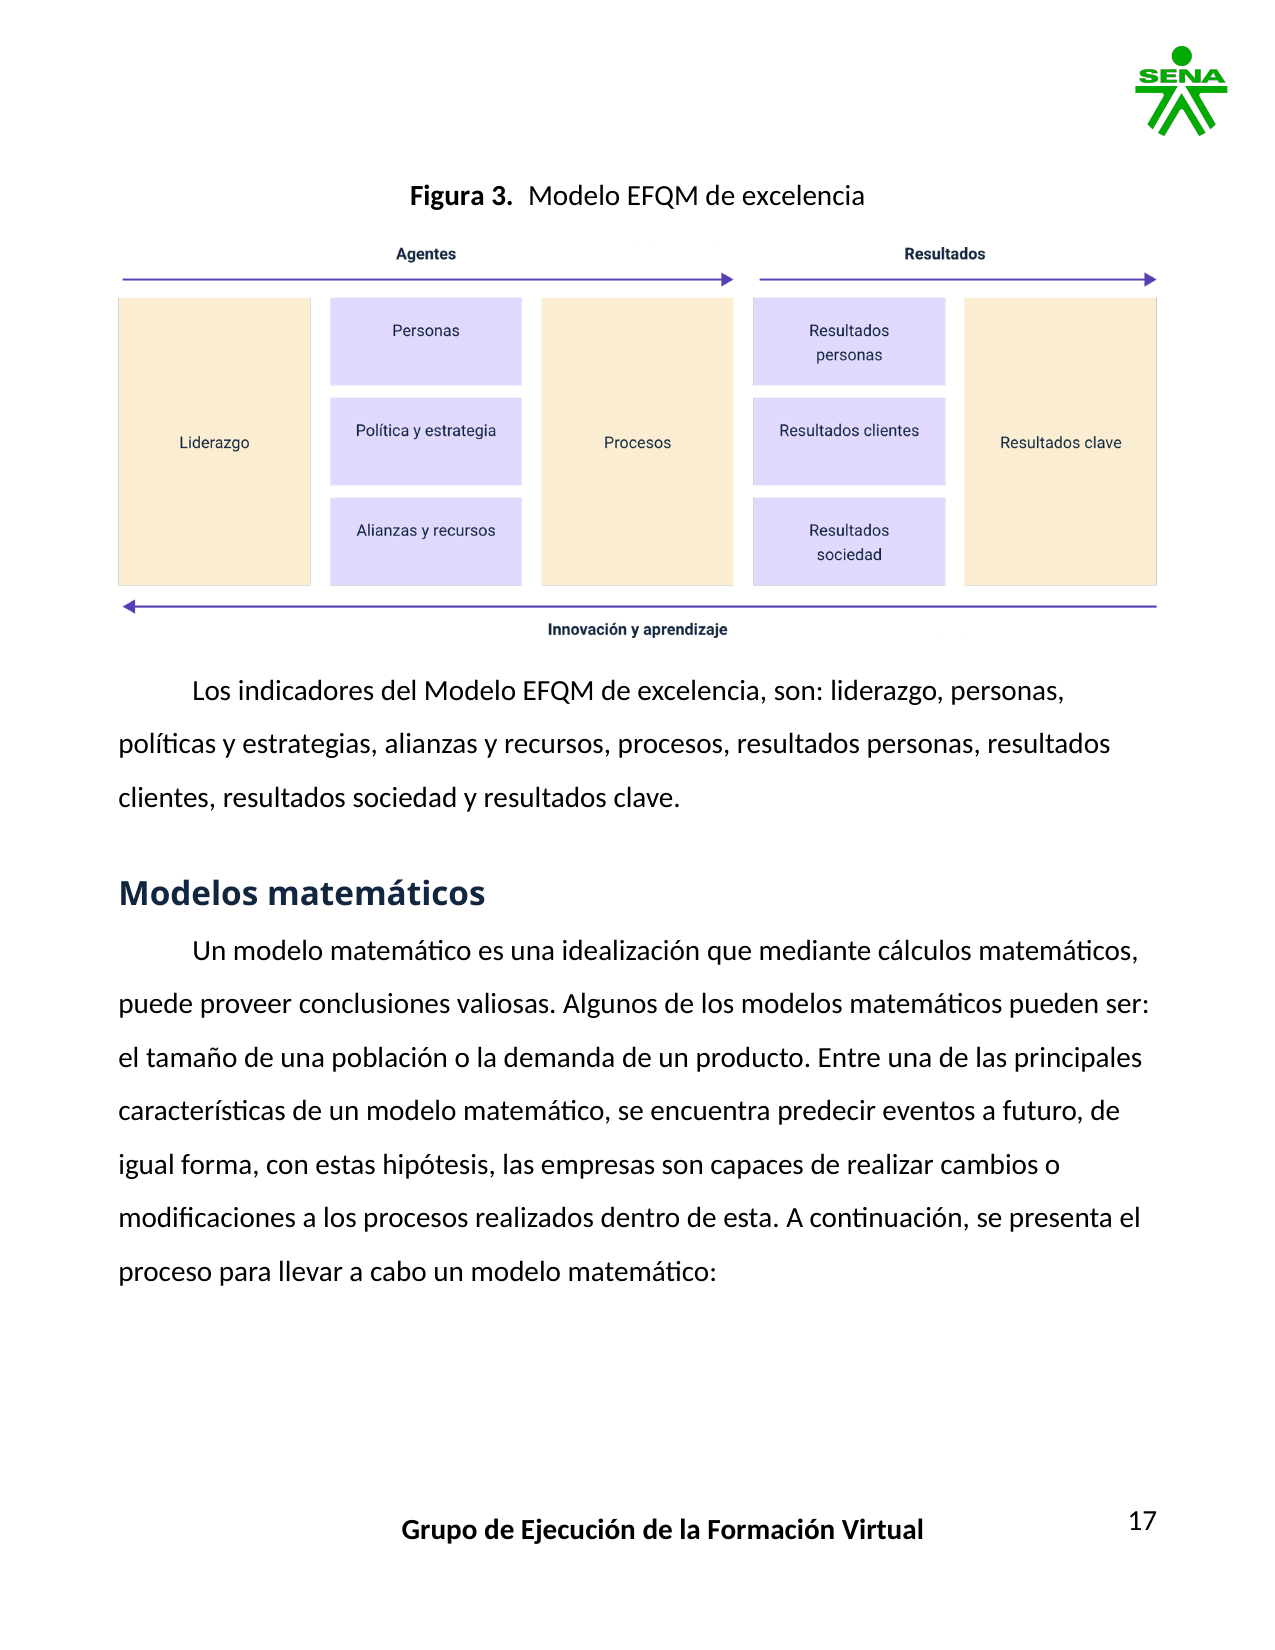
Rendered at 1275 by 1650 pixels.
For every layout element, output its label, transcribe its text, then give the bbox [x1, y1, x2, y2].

text Los indicadores del Modelo EFQM de excelencia, son: liderazgo, personas, políticas y estrategias, alianzas y recursos, procesos, resultados personas, resultados clientes, resultados sociedad y resultados clave. [118, 672, 1157, 814]
picture [118, 247, 1157, 638]
text Un modelo matemático es una idealización que mediante cálculos matemáticos, puede proveer conclusiones valiosas. Algunos de los modelos matemáticos pueden ser: el tamaño de una población o la demanda de un producto. Entre una de las principales características de un modelo matemático, se encuentra predecir eventos a futuro, de igual forma, con estas hipótesis, las empresas son capaces de realizar cambios o modificaciones a los procesos realizados dentro de esta. A continuación, se presenta el proceso para llevar a cabo un modelo matemático: [118, 932, 1157, 1288]
subtitle Modelos matemáticos [118, 870, 1157, 915]
picture [1135, 46, 1228, 136]
text Modelo EFQM de excelencia [118, 177, 1157, 213]
